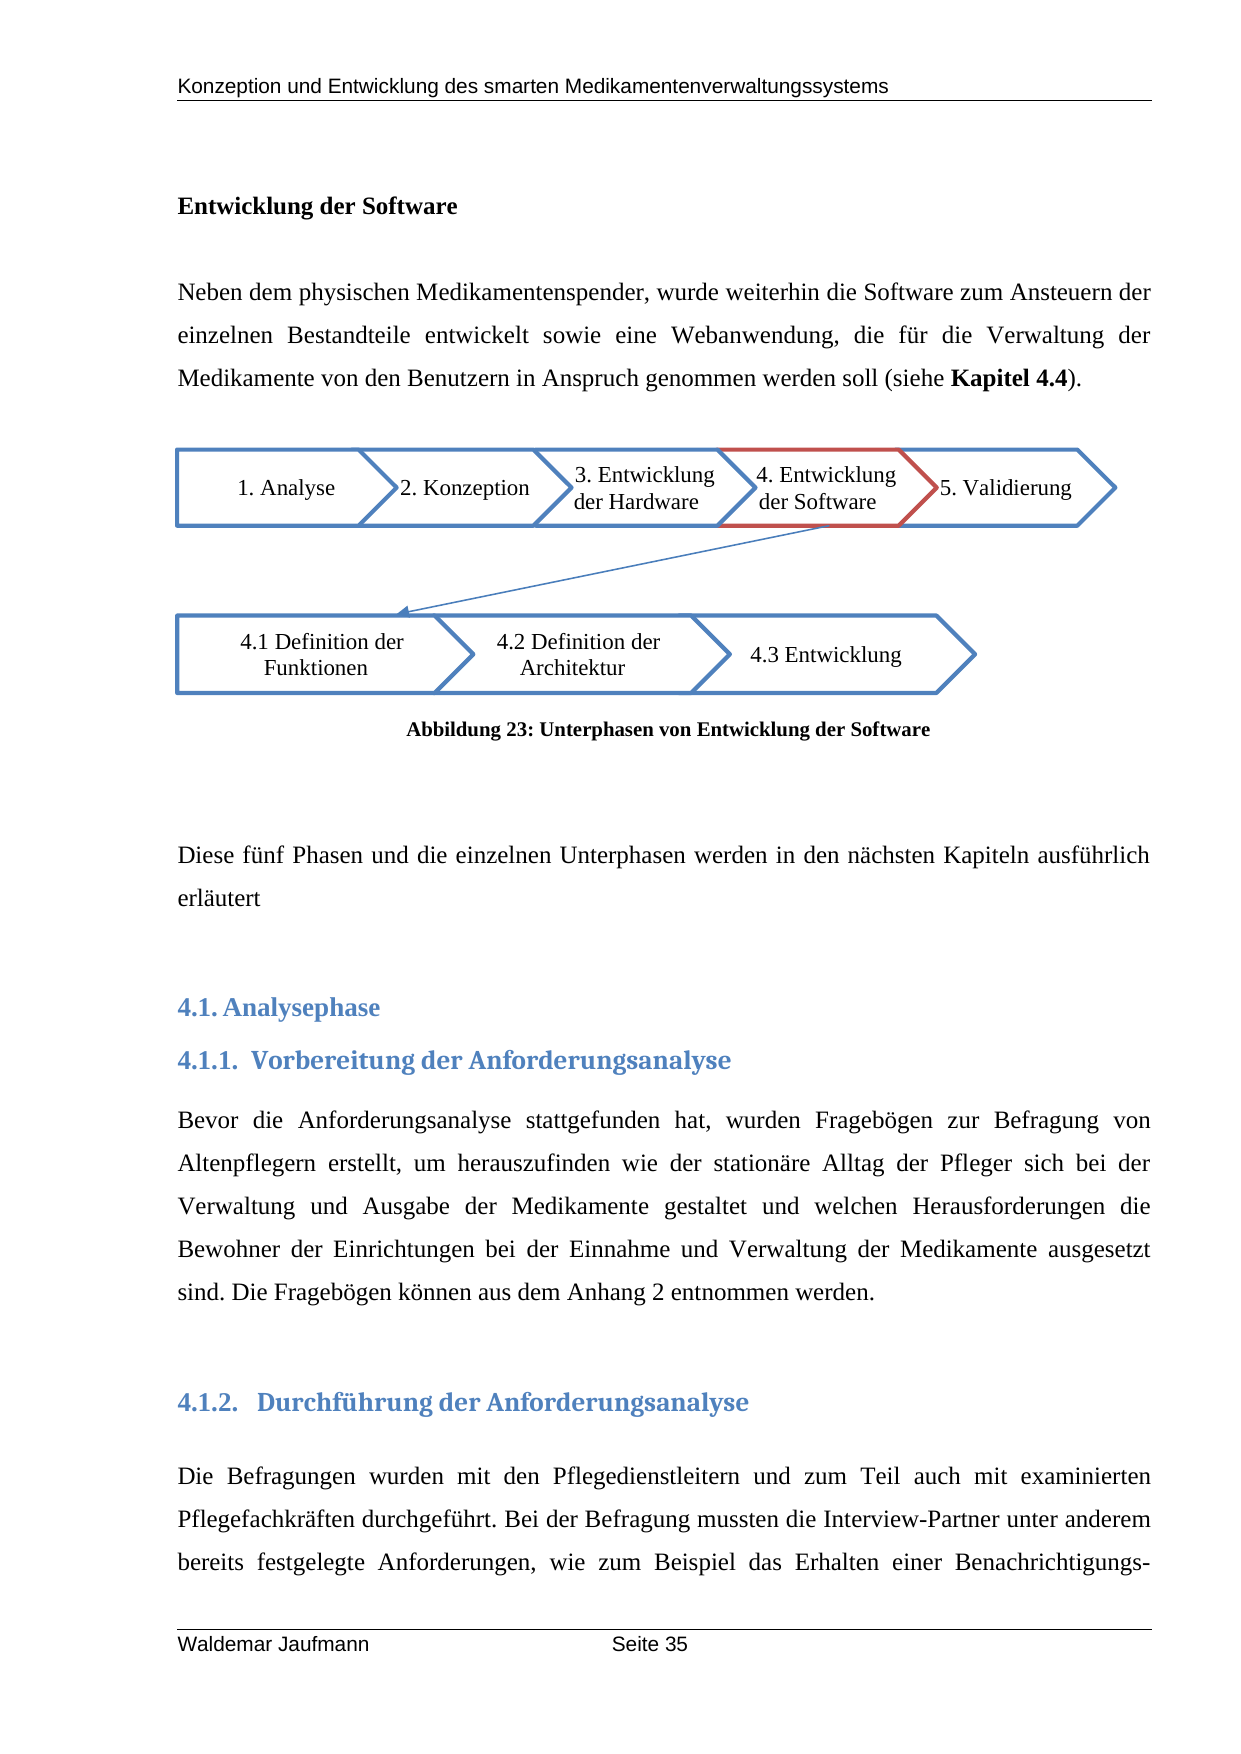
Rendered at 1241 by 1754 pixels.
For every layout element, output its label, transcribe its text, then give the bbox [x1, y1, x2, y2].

text Entwicklung der Software [177, 191, 1152, 219]
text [177, 1461, 1152, 1576]
subtitle Durchführung der Anforderungsanalyse [177, 1384, 1152, 1418]
text Bevor die Anforderungsanalyse stattgefunden hat, wurden Fragebögen zur Befragung von Altenpflegern erstellt, um herauszufinden wie der stationäre Alltag der Pfleger sich bei der Verwaltung und Ausgabe der Medikamente gestaltet und welchen Herausforderungen die Bewohner der Einrichtungen bei der Einnahme und Verwaltung der Medikamente ausgesetzt sind. Die Fragebögen können aus dem Anhang 2 entnommen werden. [177, 1105, 1152, 1306]
text Diese fünf Phasen und die einzelnen Unterphasen werden in den nächsten Kapiteln ausführlich erläutert [177, 840, 1152, 912]
subtitle Vorbereitung der Anforderungsanalyse [177, 1043, 1152, 1076]
subtitle Analysephase [177, 991, 1152, 1022]
text Neben dem physischen Medikamentenspender, wurde weiterhin die Software zum Ansteuern der einzelnen Bestandteile entwickelt sowie eine Webanwendung, die für die Verwaltung der Medikamente von den Benutzern in Anspruch genommen werden soll (siehe Kapitel 4.4). [177, 277, 1152, 392]
